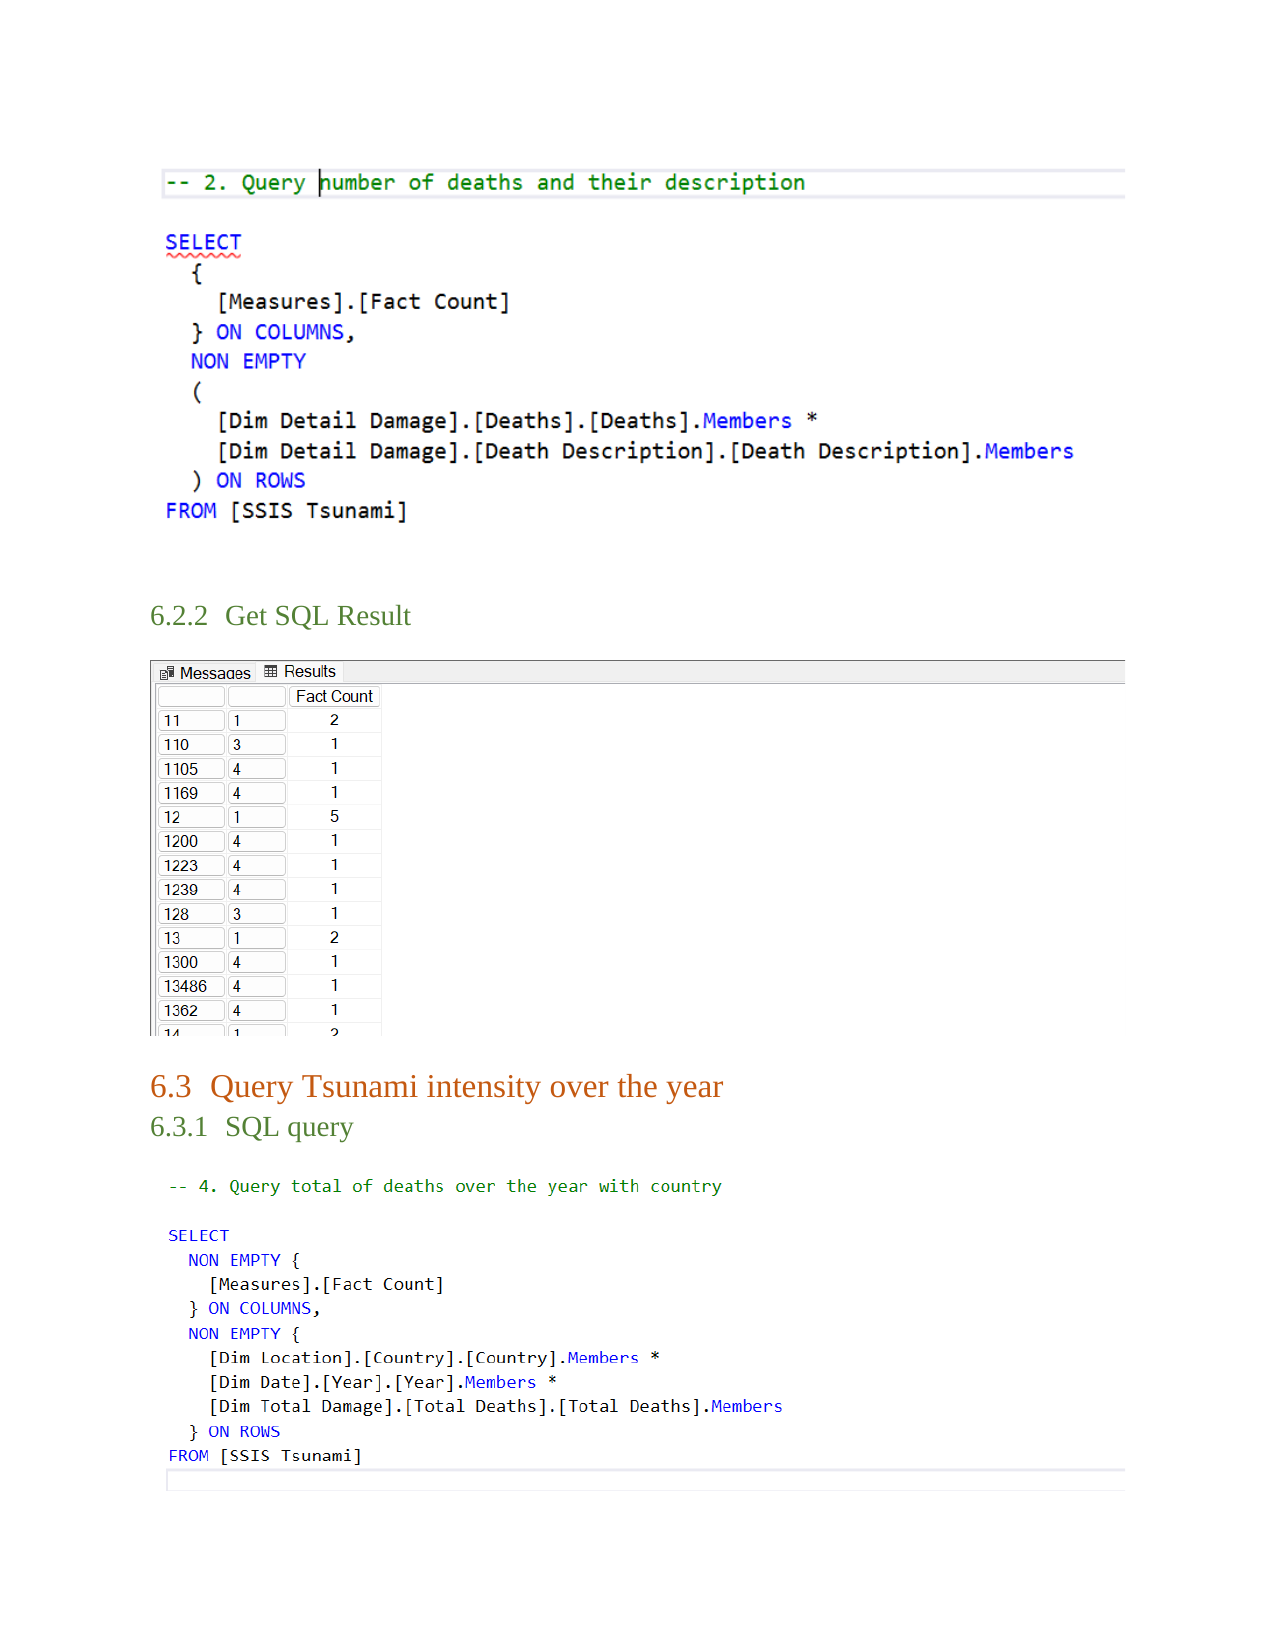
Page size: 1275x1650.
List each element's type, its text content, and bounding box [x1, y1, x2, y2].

subtitle Get SQL Result [150, 598, 1125, 632]
subtitle SQL query [150, 1109, 1125, 1143]
picture [150, 660, 1125, 1036]
picture [150, 1171, 1125, 1491]
picture [150, 150, 1125, 566]
subtitle Query Tsunami intensity over the year [150, 1067, 1125, 1105]
